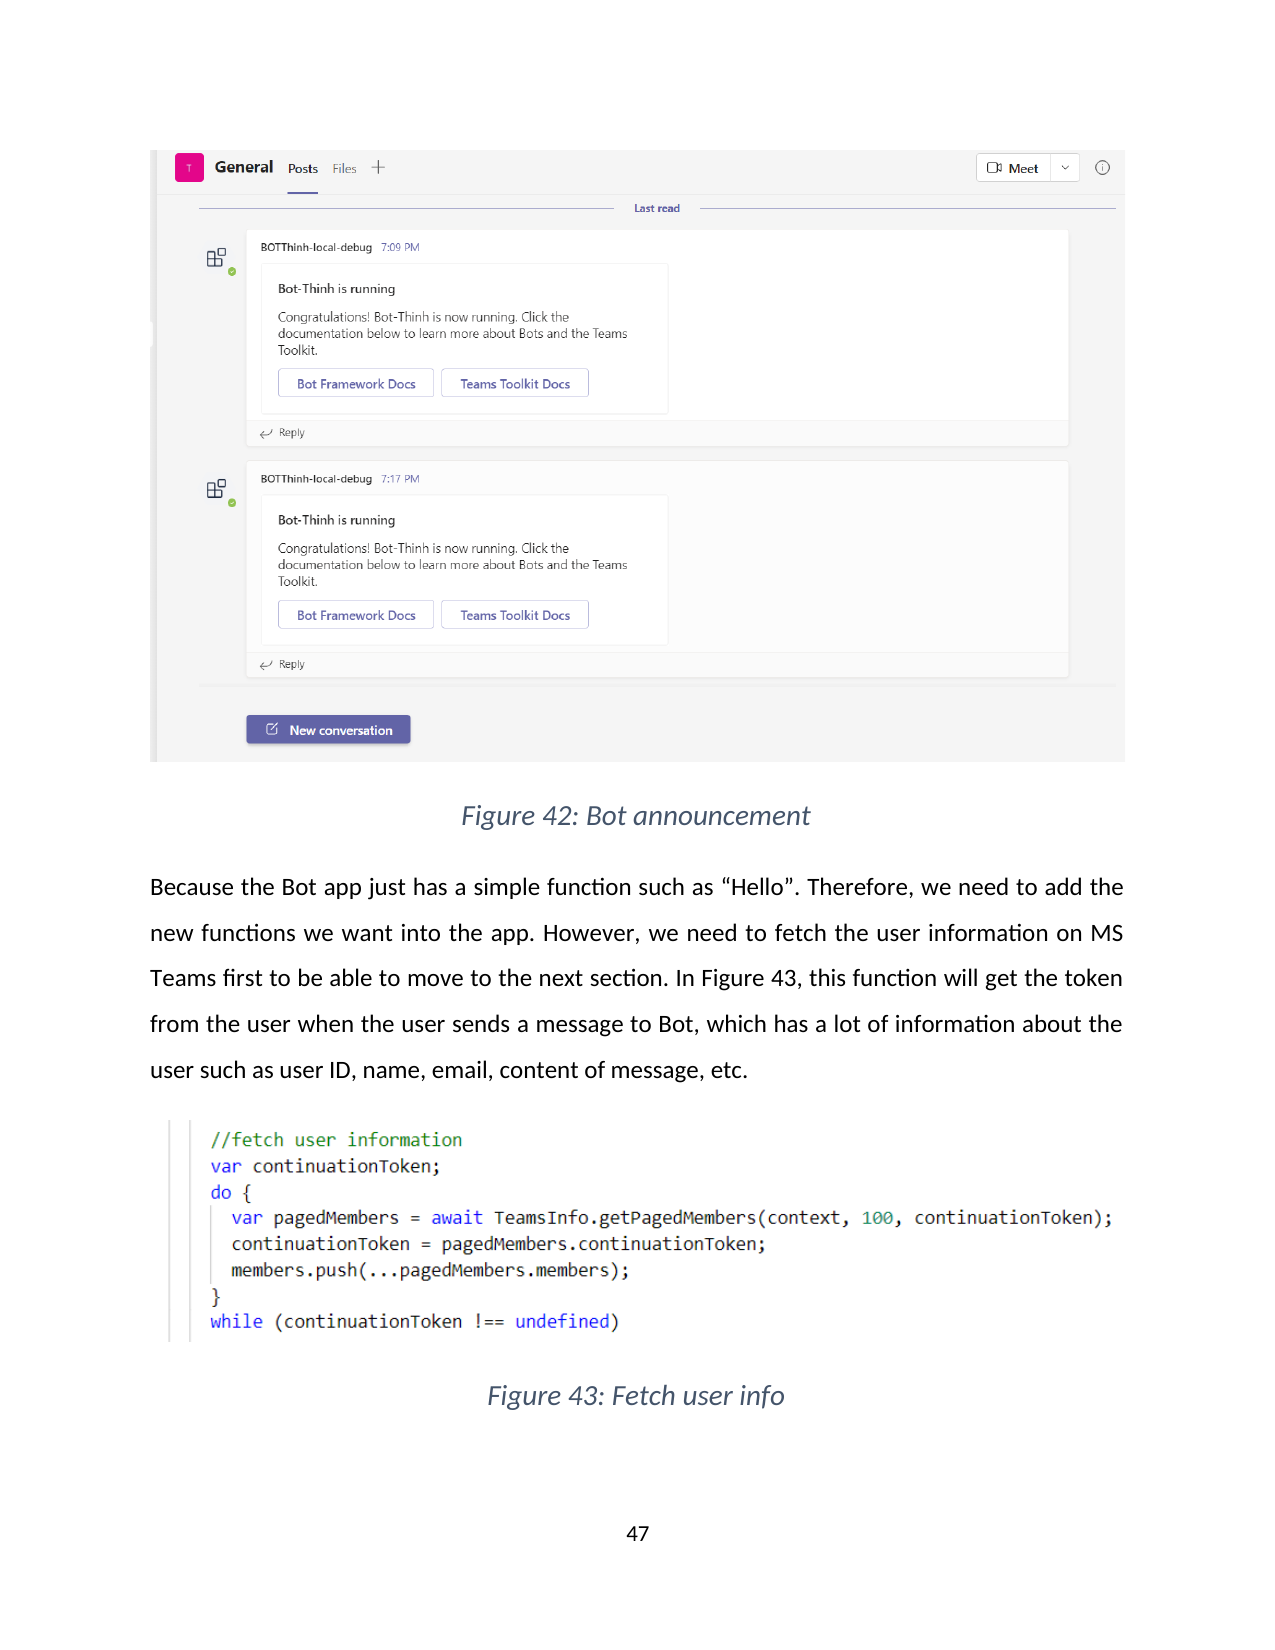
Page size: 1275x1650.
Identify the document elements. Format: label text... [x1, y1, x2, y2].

picture [150, 1120, 1125, 1342]
text Because the Bot app just has a simple function such as “Hello”. Therefore, we need to add the new functions we want into the app. However, we need to fetch the user information on MS Teams first to be able to move to the next section. In Figure 43, this function will get the token from the user when the user sends a message to Bot, which has a lot of information about the user such as user ID, name, email, content of message, etc. [150, 871, 1125, 1084]
picture [150, 150, 1125, 762]
text Figure 43: Fetch user info [150, 1377, 1125, 1412]
text Figure 42: Bot announcement [150, 797, 1125, 832]
